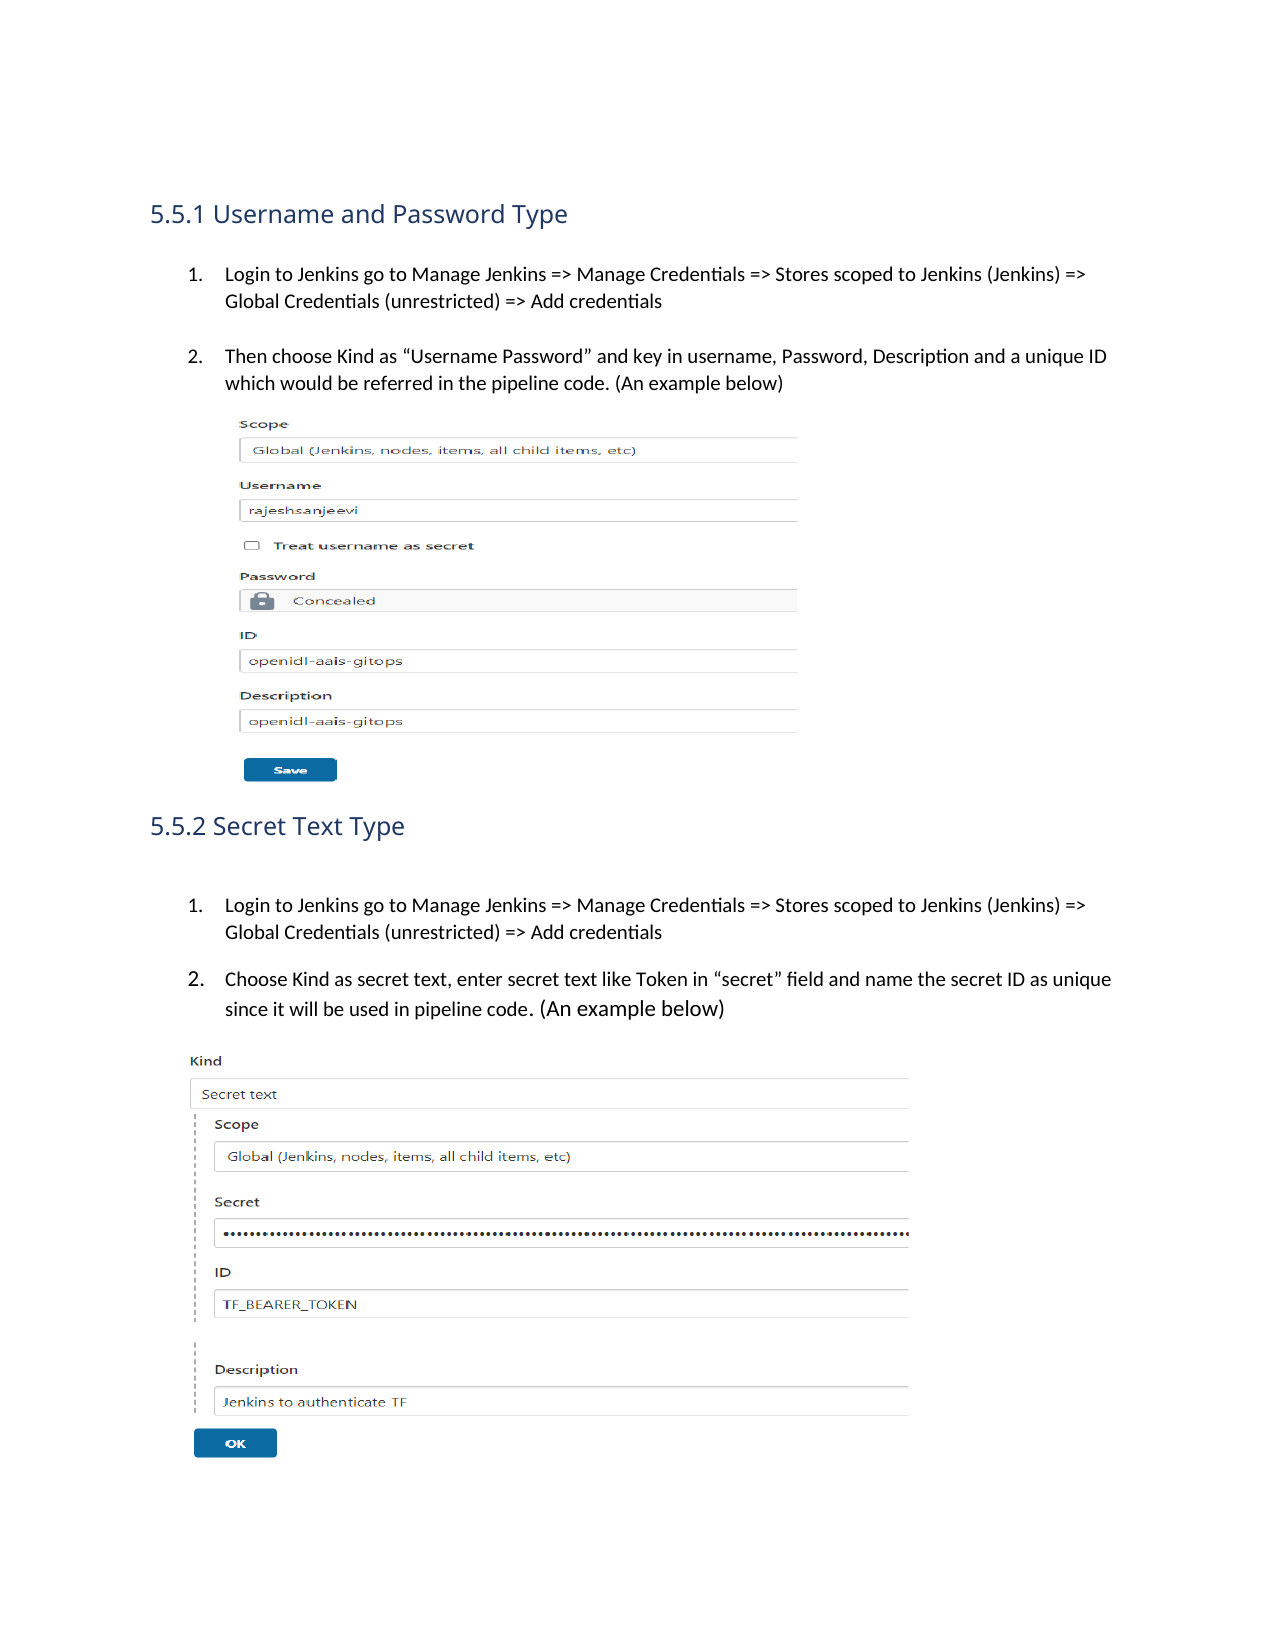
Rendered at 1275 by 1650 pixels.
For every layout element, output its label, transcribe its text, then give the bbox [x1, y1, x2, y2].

subtitle 5.5.2 Secret Text Type [150, 808, 1125, 843]
list Choose Kind as secret text, enter secret text like Token in “secret” field and name the secret ID as unique since it will be used in pipeline code. (An example below) [187, 964, 1125, 1022]
list Then choose Kind as “Username Password” and key in username, Password, Description and a unique ID which would be referred in the pipeline code. (An example below) [187, 343, 1125, 396]
picture [187, 1040, 909, 1475]
list Login to Jenkins go to Manage Jenkins => Manage Credentials => Stores scoped to Jenkins (Jenkins) => Global Credentials (unrestricted) => Add credentials [187, 261, 1125, 314]
list Login to Jenkins go to Manage Jenkins => Manage Credentials => Stores scoped to Jenkins (Jenkins) => Global Credentials (unrestricted) => Add credentials [187, 892, 1125, 945]
picture [225, 414, 798, 790]
subtitle 5.5.1 Username and Password Type [150, 197, 1125, 231]
